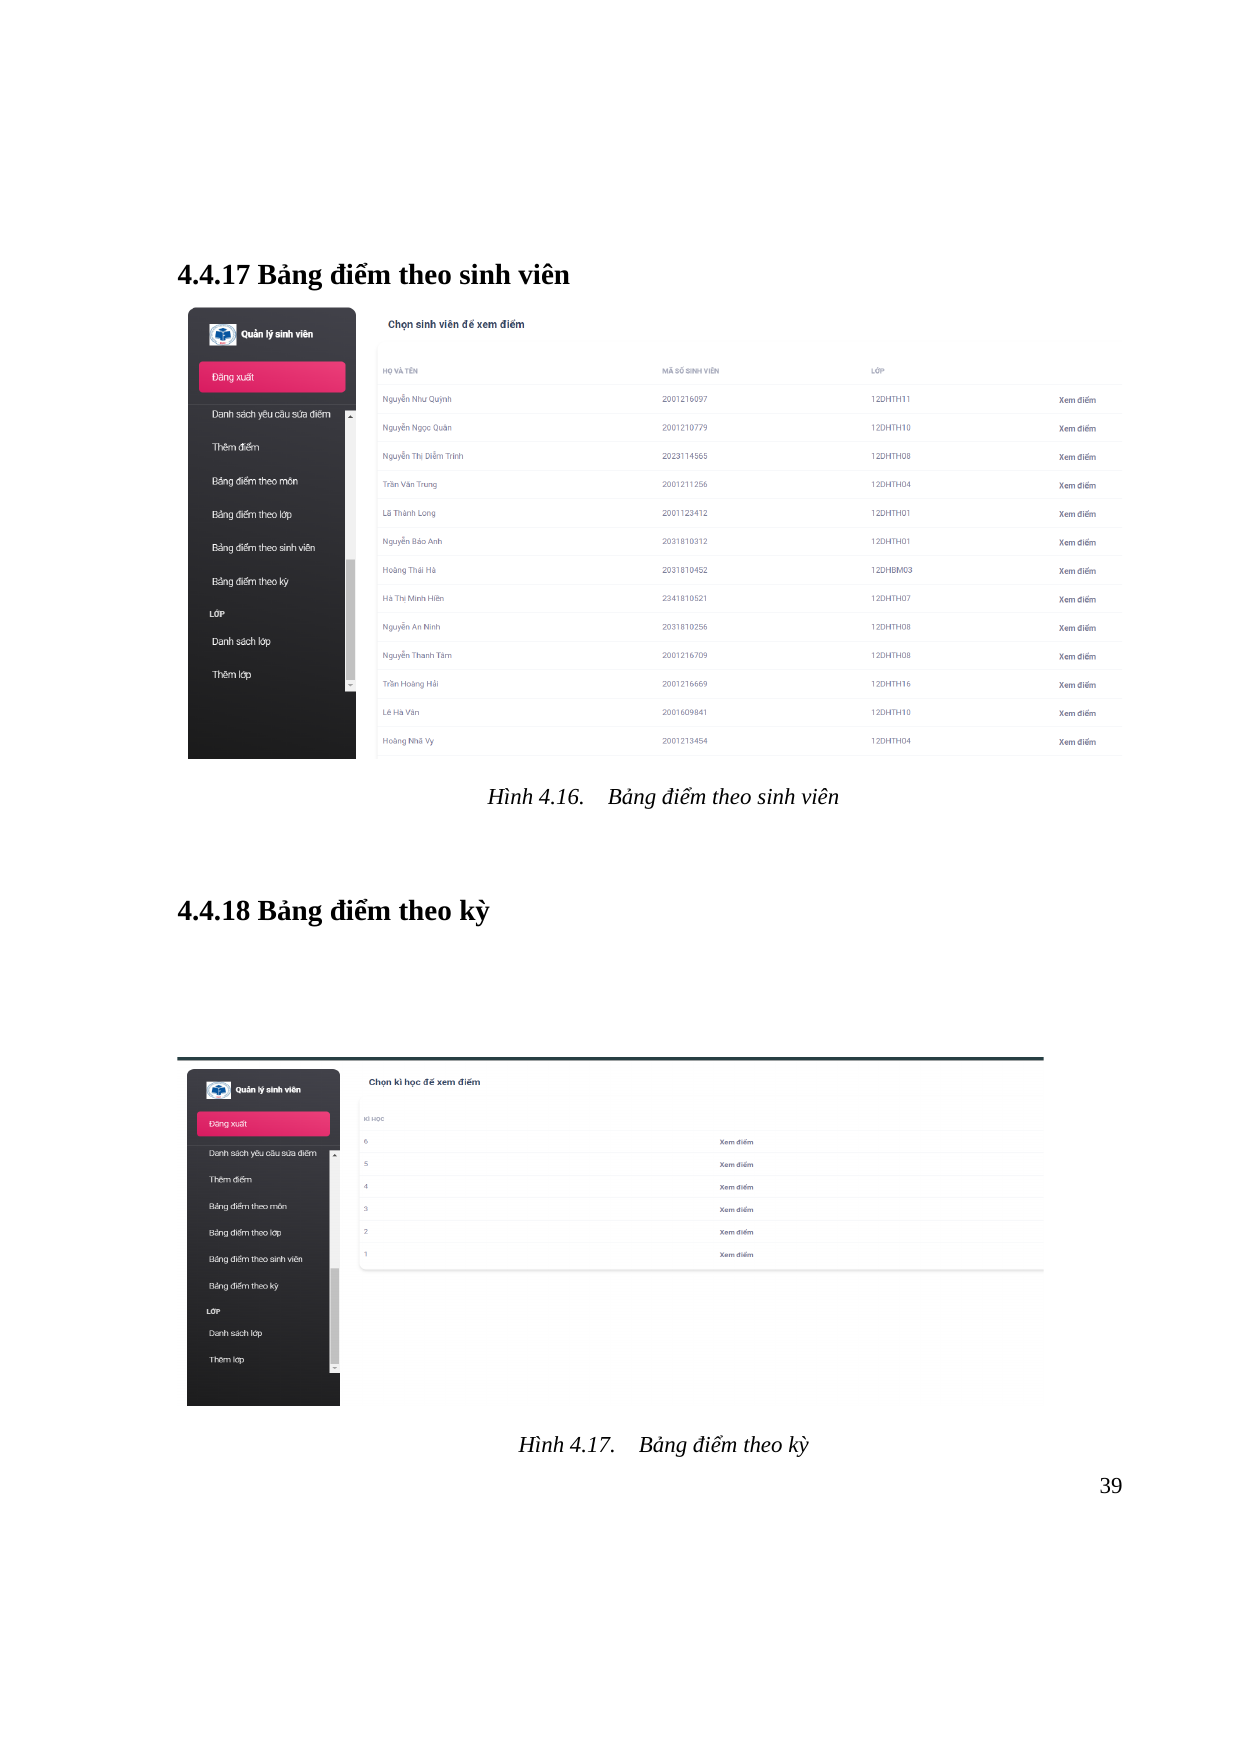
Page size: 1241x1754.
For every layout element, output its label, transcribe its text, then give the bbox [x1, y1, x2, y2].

text Bảng điểm theo kỳ [207, 1431, 1122, 1457]
picture [177, 1057, 1044, 1406]
picture [177, 301, 1123, 759]
subtitle 4.4.18 Bảng điểm theo kỳ [177, 893, 1122, 927]
subtitle 4.4.17 Bảng điểm theo sinh viên [177, 257, 1122, 290]
text Bảng điểm theo sinh viên [207, 783, 1122, 809]
